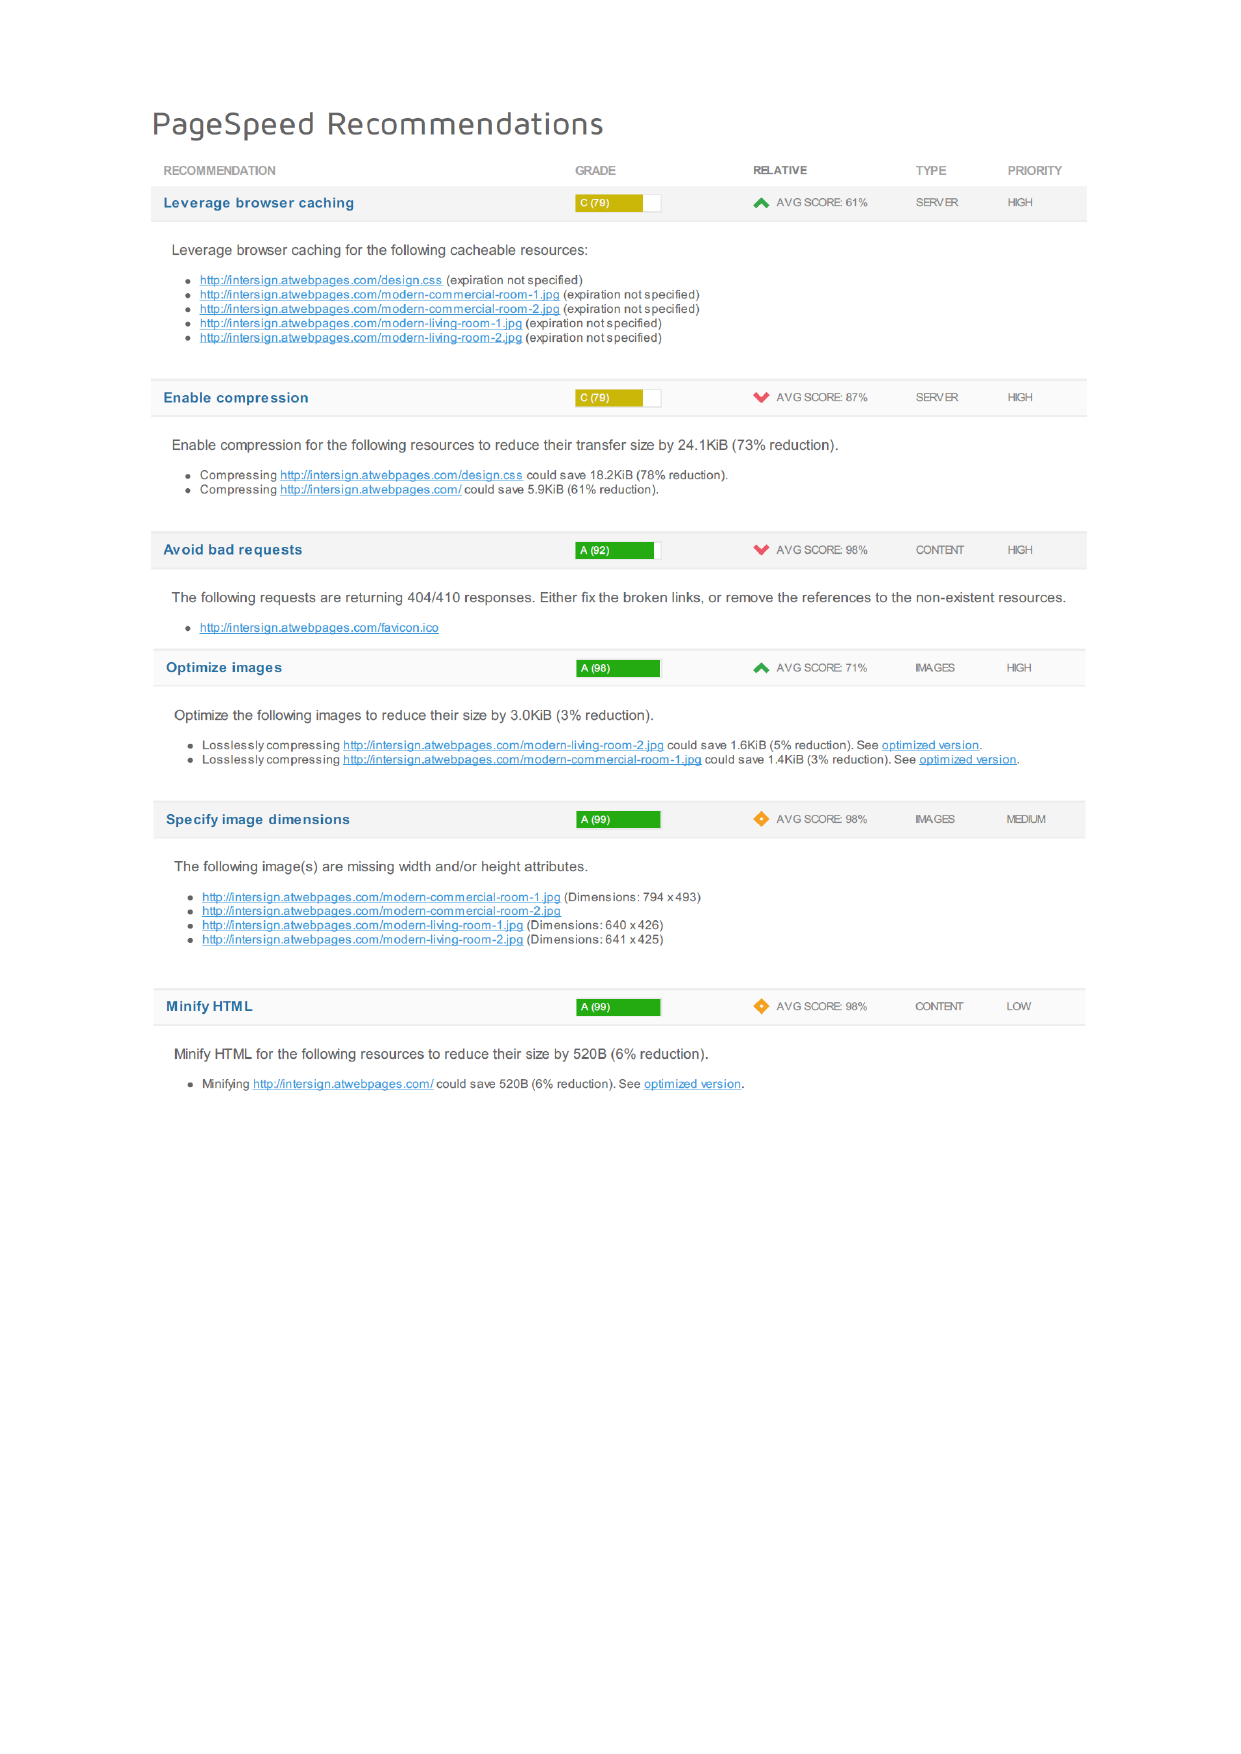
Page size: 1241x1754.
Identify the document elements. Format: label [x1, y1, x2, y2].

picture [147, 104, 1092, 1104]
